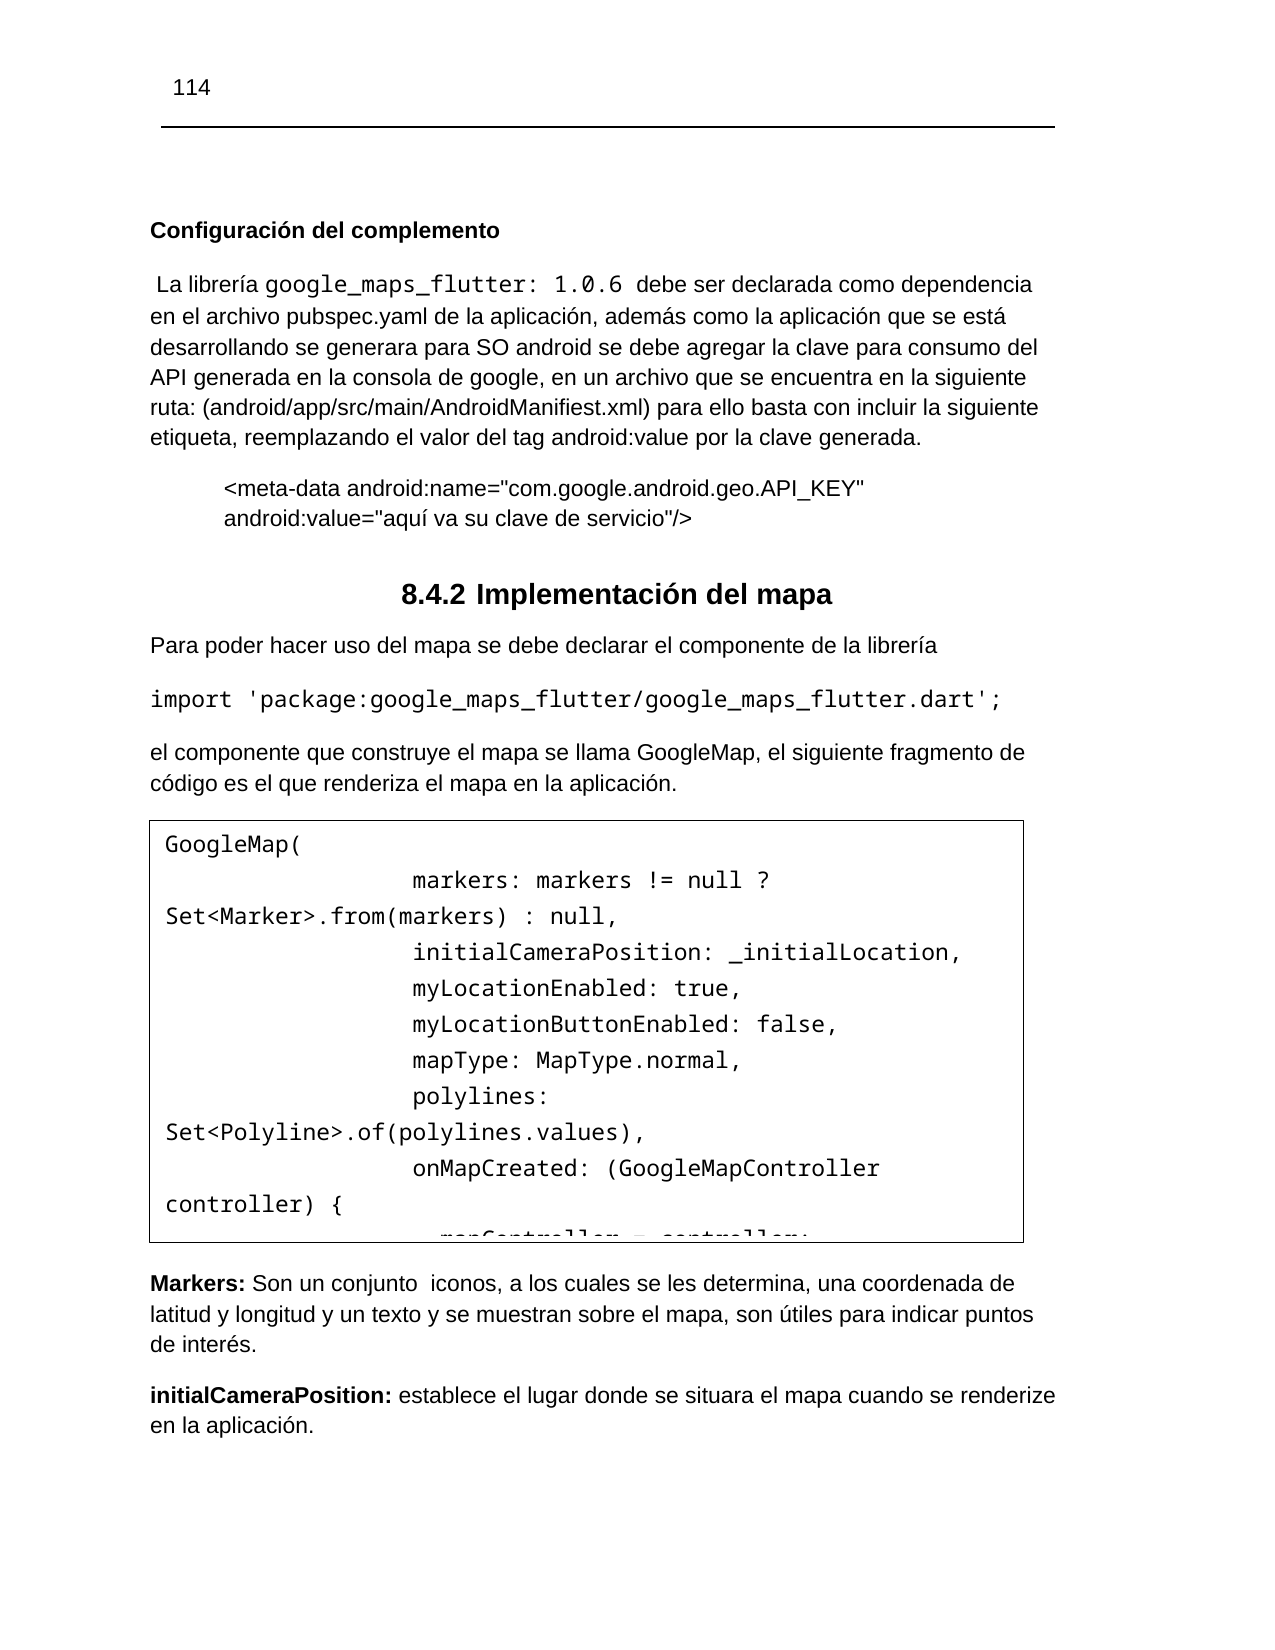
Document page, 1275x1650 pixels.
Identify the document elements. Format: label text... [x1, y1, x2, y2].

text Configuración del complemento [150, 217, 1062, 243]
text el componente que construye el mapa se llama GoogleMap, el siguiente fragmento de código es el que renderiza el mapa en la aplicación. [150, 739, 1062, 796]
subtitle Implementación del mapa [401, 577, 1062, 611]
text <meta-data android:name="com.google.android.geo.API_KEY" android:value="aquí va su clave de servicio"/> [224, 475, 1062, 532]
text import 'package:google_maps_flutter/google_maps_flutter.dart'; [150, 683, 1062, 714]
text Markers: Son un conjunto iconos, a los cuales se les determina, una coordenada de latitud y longitud y un texto y se muestran sobre el mapa, son útiles para indicar puntos de interés. [150, 1270, 1062, 1357]
text Para poder hacer uso del mapa se debe declarar el componente de la librería [150, 632, 1062, 658]
text initialCameraPosition: establece el lugar donde se situara el mapa cuando se renderize en la aplicación. [150, 1382, 1062, 1438]
text La librería google_maps_flutter: 1.0.6 debe ser declarada como dependencia en el archivo pubspec.yaml de la aplicación, además como la aplicación que se está desarrollando se generara para SO android se debe agregar la clave para consumo del API generada en la consola de google, en un archivo que se encuentra en la siguiente ruta: (android/app/src/main/AndroidManifiest.xml) para ello basta con incluir la siguiente etiqueta, reemplazando el valor del tag android:value por la clave generada. [150, 268, 1062, 450]
